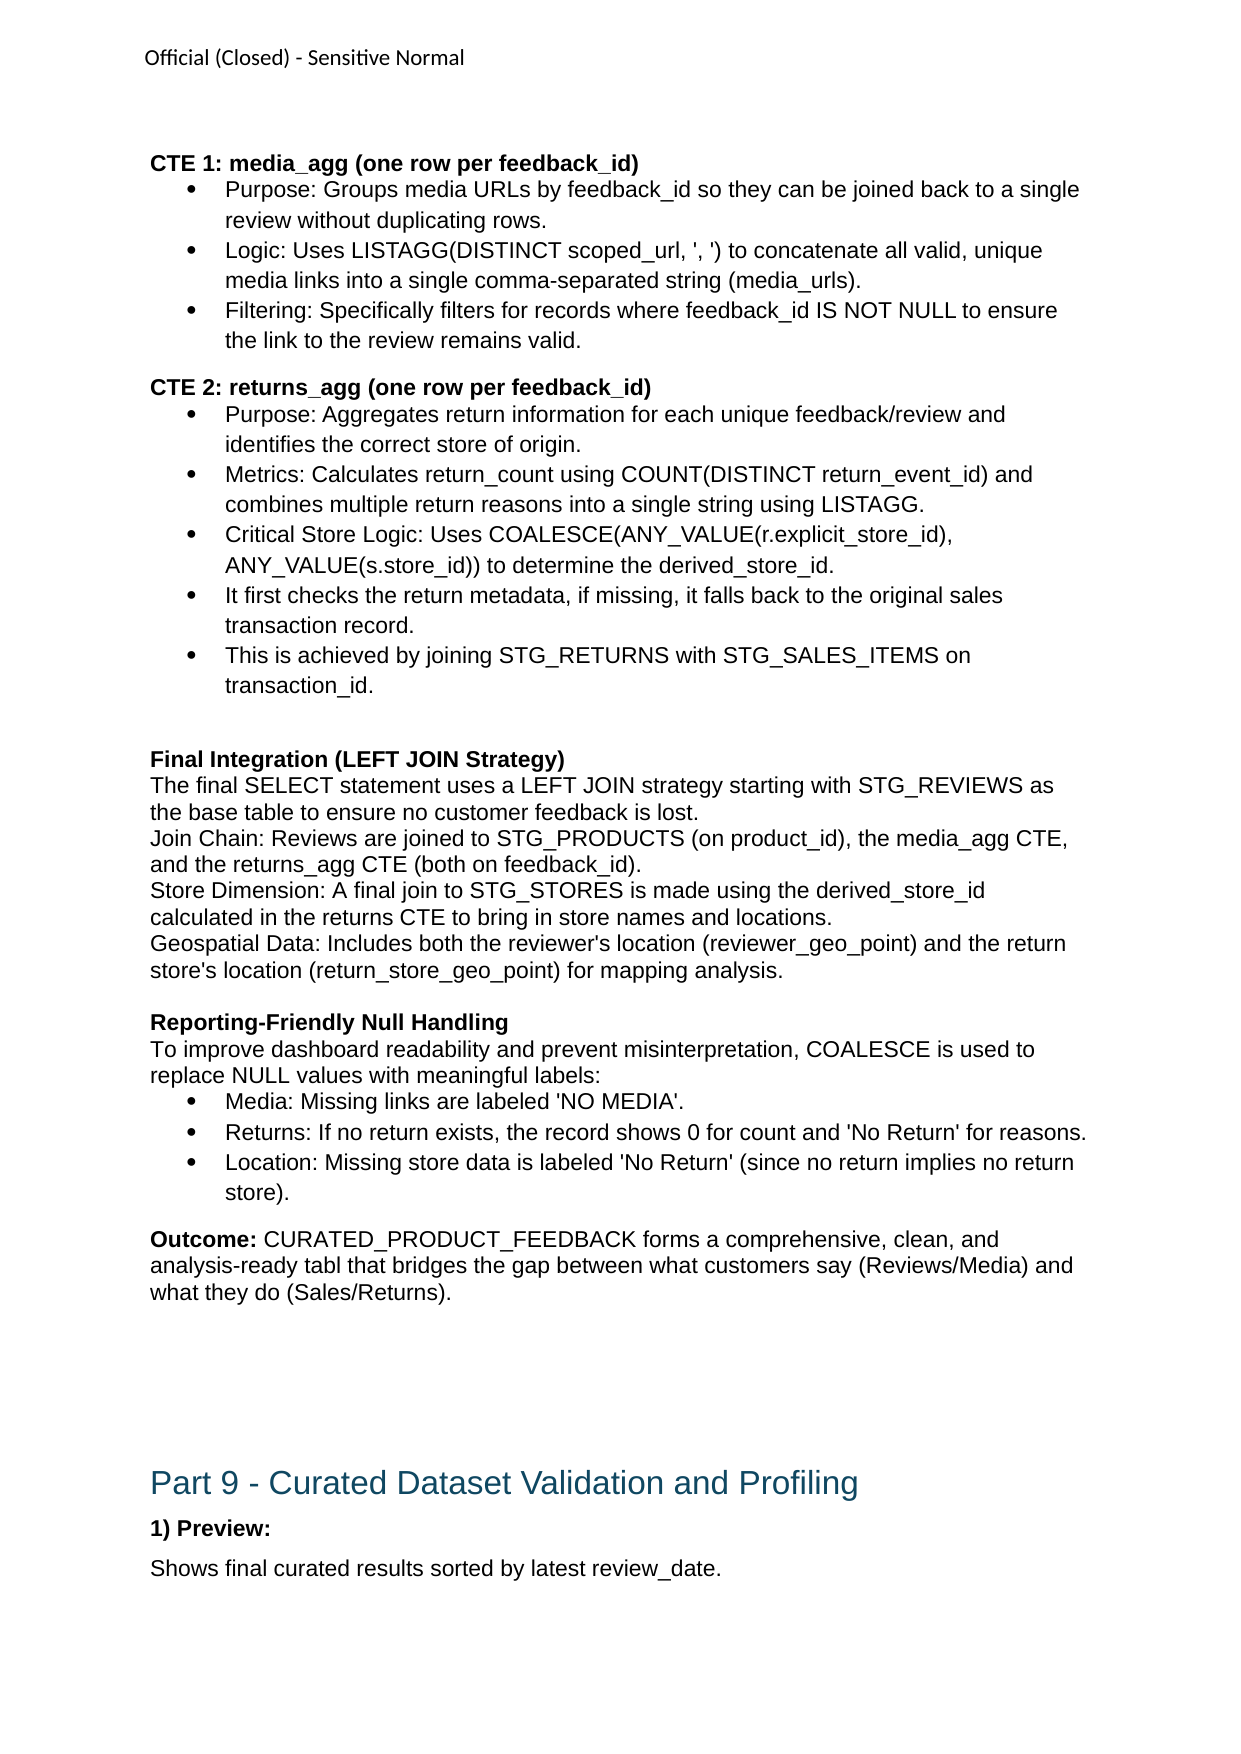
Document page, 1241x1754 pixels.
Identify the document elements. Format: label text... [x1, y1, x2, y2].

list Purpose: Aggregates return information for each unique feedback/review and identifies the correct store of origin. [187, 401, 1090, 457]
text Final Integration (LEFT JOIN Strategy) [150, 746, 1090, 772]
list Purpose: Groups media URLs by feedback_id so they can be joined back to a single review without duplicating rows. [187, 176, 1090, 233]
text To improve dashboard readability and prevent misinterpretation, COALESCE is used to replace NULL values with meaningful labels: [150, 1036, 1090, 1088]
subtitle Part 9 - Curated Dataset Validation and Profiling [150, 1463, 1090, 1501]
text Store Dimension: A final join to STG_STORES is made using the derived_store_id calculated in the returns CTE to bring in store names and locations. [150, 877, 1090, 930]
list Returns: If no return exists, the record shows 0 for count and 'No Return' for reasons. [187, 1118, 1090, 1145]
text 1) Preview: Shows final curated results sorted by latest review_date. [150, 1515, 1090, 1581]
list Critical Store Logic: Uses COALESCE(ANY_VALUE(r.explicit_store_id), ANY_VALUE(s.store_id)) to determine the derived_store_id. [187, 521, 1090, 578]
text Reporting-Friendly Null Handling [150, 1009, 1090, 1036]
list Filtering: Specifically filters for records where feedback_id IS NOT NULL to ensure the link to the review remains valid. [187, 297, 1090, 354]
list Location: Missing store data is labeled 'No Return' (since no return implies no return store). [187, 1149, 1090, 1205]
list Logic: Uses LISTAGG(DISTINCT scoped_url, ', ') to concatenate all valid, unique media links into a single comma-separated string (media_urls). [187, 237, 1090, 293]
text Outcome: CURATED_PRODUCT_FEEDBACK forms a comprehensive, clean, and analysis-ready tabl that bridges the gap between what customers say (Reviews/Media) and what they do (Sales/Returns). [150, 1226, 1090, 1305]
text Geospatial Data: Includes both the reviewer's location (reviewer_geo_point) and the return store's location (return_store_geo_point) for mapping analysis. [150, 930, 1090, 983]
list It first checks the return metadata, if missing, it falls back to the original sales transaction record. [187, 582, 1090, 638]
list This is achieved by joining STG_RETURNS with STG_SALES_ITEMS on transaction_id. [187, 642, 1090, 699]
text Join Chain: Reviews are joined to STG_PRODUCTS (on product_id), the media_agg CTE, and the returns_agg CTE (both on feedback_id). [150, 825, 1090, 877]
text The final SELECT statement uses a LEFT JOIN strategy starting with STG_REVIEWS as the base table to ensure no customer feedback is lost. [150, 772, 1090, 825]
text CTE 2: returns_agg (one row per feedback_id) [150, 374, 1090, 401]
list Metrics: Calculates return_count using COUNT(DISTINCT return_event_id) and combines multiple return reasons into a single string using LISTAGG. [187, 461, 1090, 518]
text CTE 1: media_agg (one row per feedback_id) [150, 150, 1090, 176]
list Media: Missing links are labeled 'NO MEDIA'. [187, 1088, 1090, 1115]
